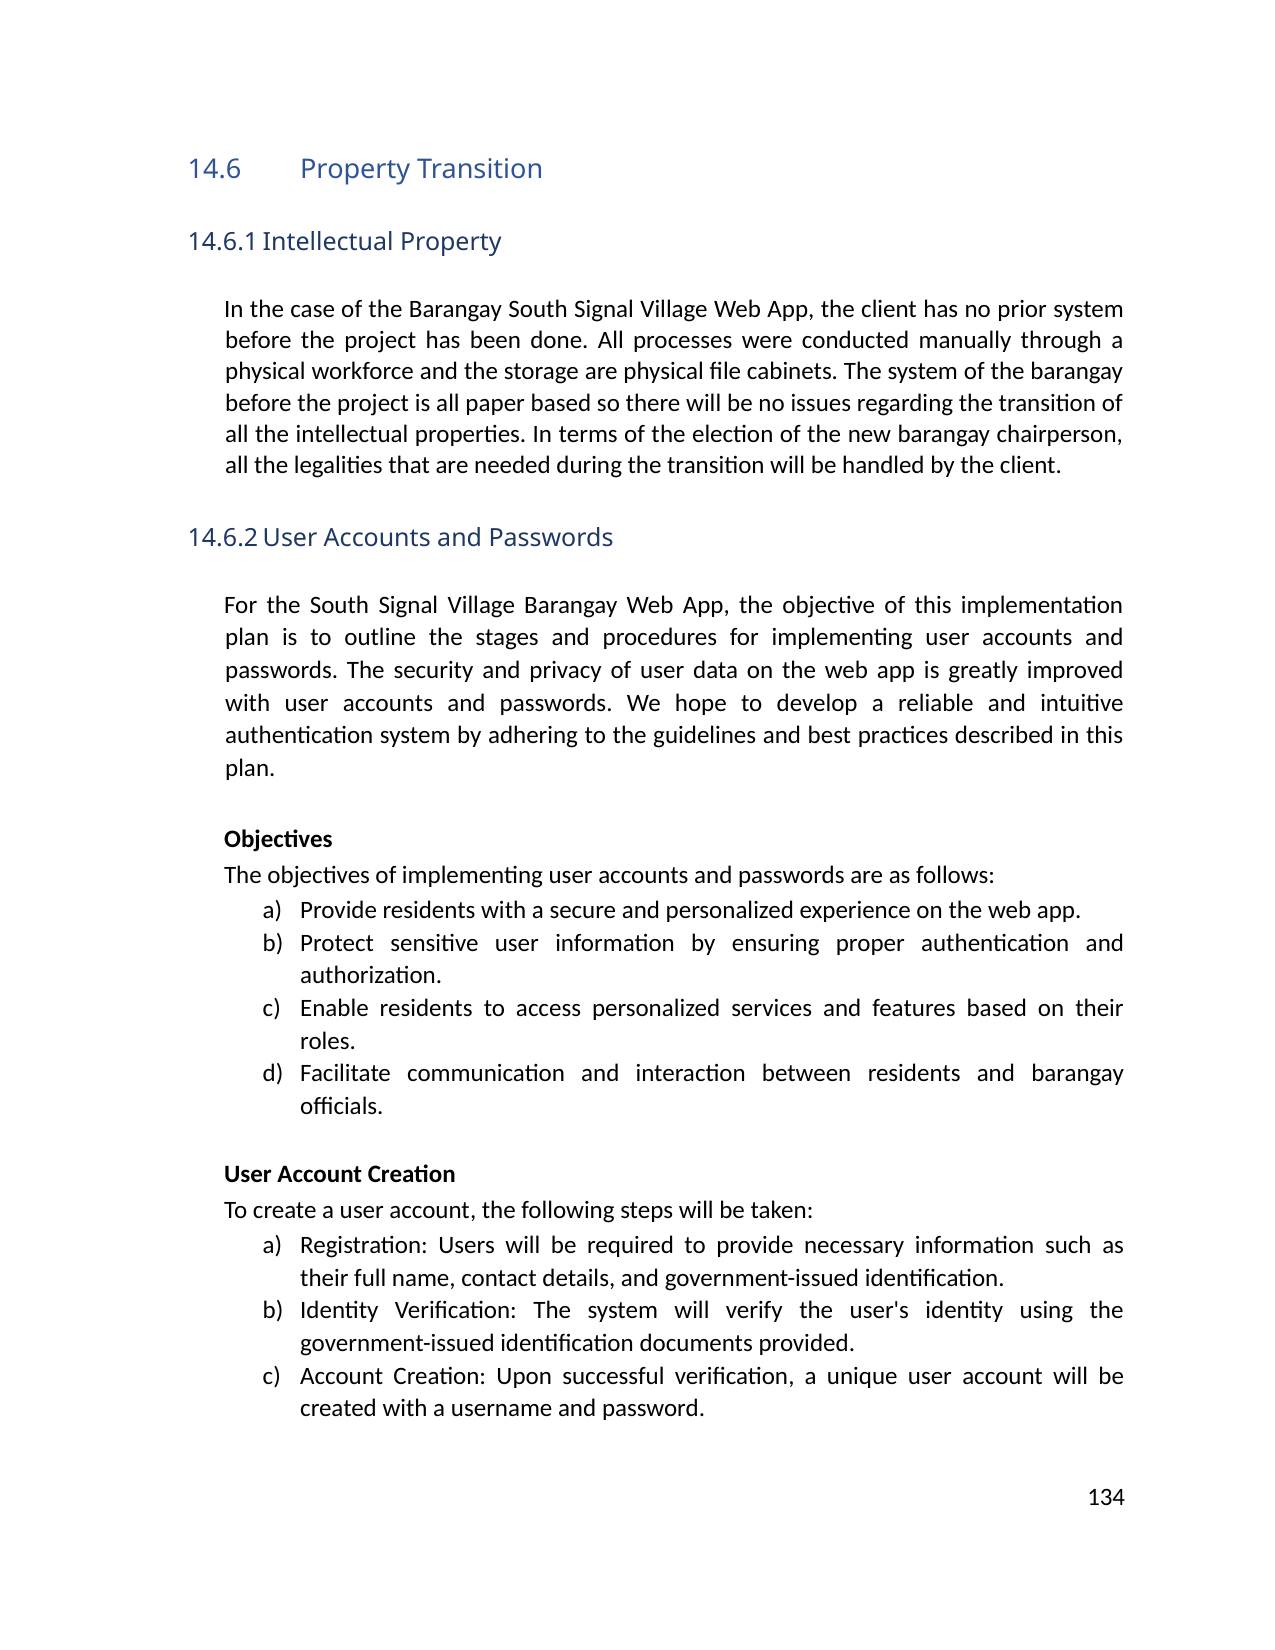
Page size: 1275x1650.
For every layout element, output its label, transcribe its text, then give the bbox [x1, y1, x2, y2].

list Enable residents to access personalized services and features based on their roles. [262, 992, 1125, 1055]
list Registration: Users will be required to provide necessary information such as their full name, contact details, and government-issued identification. [262, 1229, 1125, 1293]
list Facilitate communication and interaction between residents and barangay officials. [262, 1057, 1125, 1121]
text For the South Signal Village Barangay Web App, the objective of this implementation plan is to outline the stages and procedures for implementing user accounts and passwords. The security and privacy of user data on the web app is greatly improved with user accounts and passwords. We hope to develop a reliable and intuitive authentication system by adhering to the guidelines and best practices described in this plan. [224, 589, 1125, 782]
list Provide residents with a secure and personalized experience on the web app. [262, 894, 1125, 925]
subtitle User Accounts and Passwords [187, 519, 1125, 553]
list Protect sensitive user information by ensuring proper authentication and authorization. [262, 927, 1125, 990]
list Identity Verification: The system will verify the user's identity using the government-issued identification documents provided. [262, 1295, 1125, 1358]
text User Account Creation [224, 1158, 1125, 1189]
list Account Creation: Upon successful verification, a unique user account will be created with a username and password. [262, 1360, 1125, 1423]
text Objectives [224, 823, 1125, 854]
text In the case of the Barangay South Signal Village Web App, the client has no prior system before the project has been done. All processes were conducted manually through a physical workforce and the storage are physical file cabinets. The system of the barangay before the project is all paper based so there will be no issues regarding the transition of all the intellectual properties. In terms of the election of the new barangay chairperson, all the legalities that are needed during the transition will be handled by the client. [224, 293, 1125, 480]
subtitle Property Transition [187, 150, 1125, 187]
subtitle Intellectual Property [187, 223, 1125, 257]
text To create a user account, the following steps will be taken: [224, 1194, 1125, 1224]
text The objectives of implementing user accounts and passwords are as follows: [224, 859, 1125, 889]
